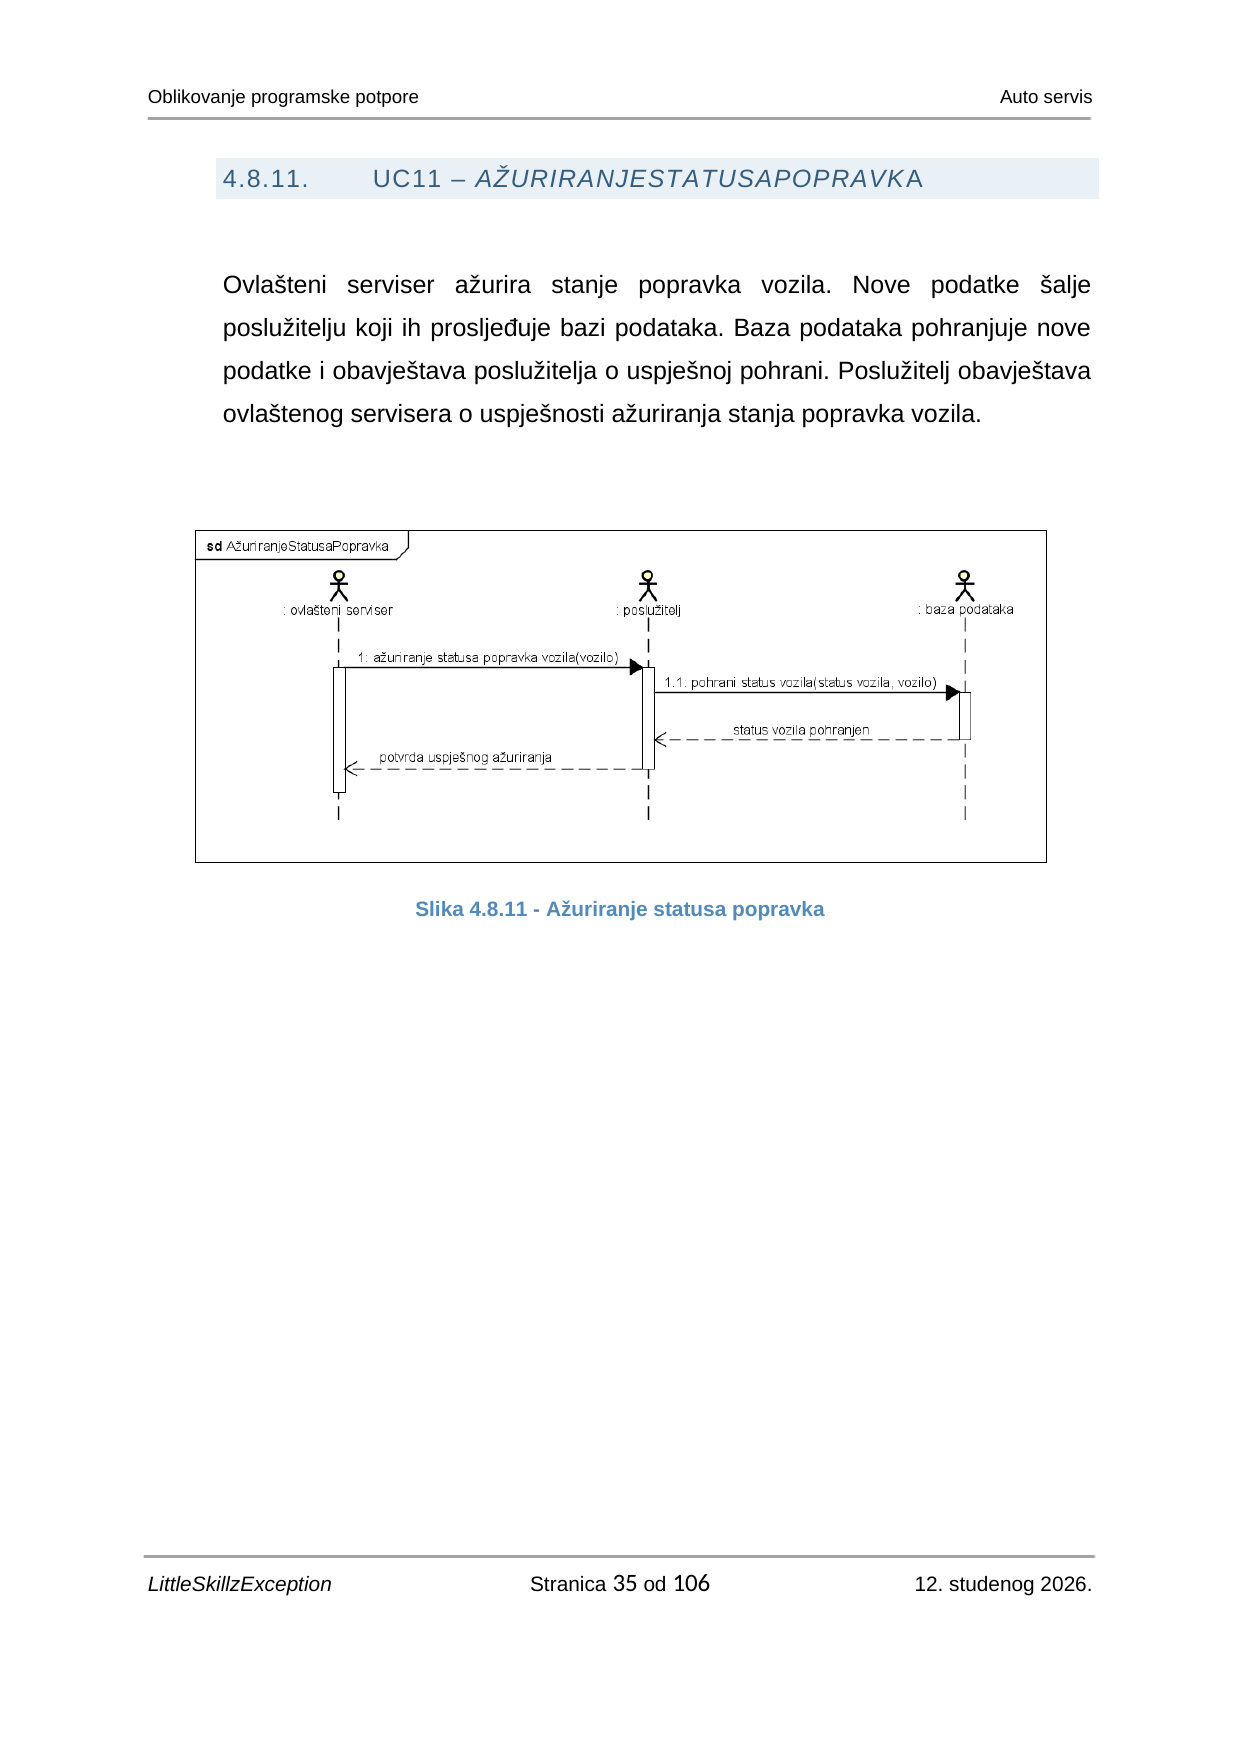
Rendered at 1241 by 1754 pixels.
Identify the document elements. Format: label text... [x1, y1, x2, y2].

text Slika 4.8.11 - Ažuriranje statusa popravka [148, 897, 1093, 921]
picture [183, 518, 1057, 873]
text Ovlašteni serviser ažurira stanje popravka vozila. Nove podatke šalje poslužitelju koji ih prosljeđuje bazi podataka. Baza podataka pohranjuje nove podatke i obavještava poslužitelja o uspješnoj pohrani. Poslužitelj obavještava ovlaštenog servisera o uspješnosti ažuriranja stanja popravka vozila. [223, 270, 1093, 428]
subtitle UC11 – AžuriranjeStatusaPopravkA [223, 164, 1093, 193]
